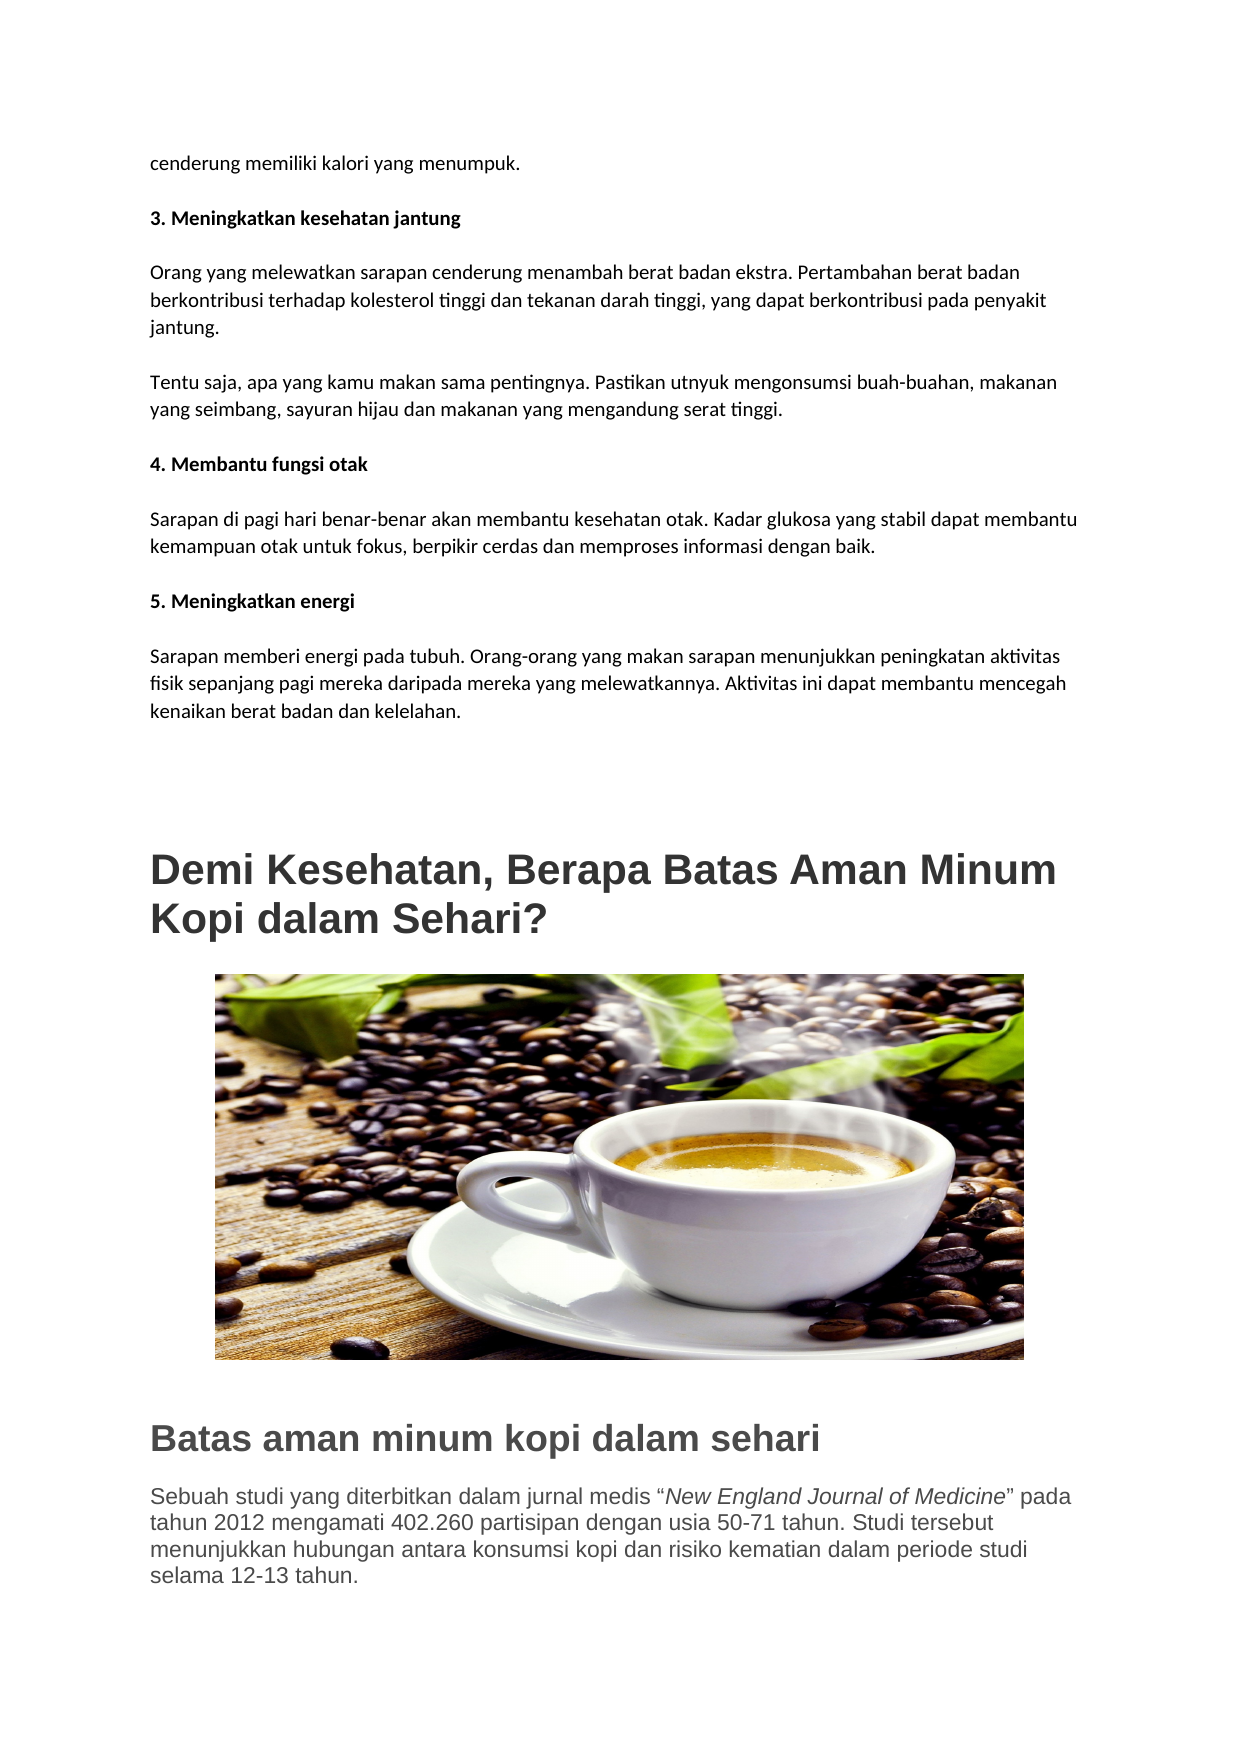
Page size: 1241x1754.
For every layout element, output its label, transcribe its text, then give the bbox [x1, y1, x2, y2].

text Batas aman minum kopi dalam sehari [150, 1416, 1090, 1459]
text Sebuah studi yang diterbitkan dalam jurnal medis “New England Journal of Medicine” pada tahun 2012 mengamati 402.260 partisipan dengan usia 50-71 tahun. Studi tersebut menunjukkan hubungan antara konsumsi kopi dan risiko kematian dalam periode studi selama 12-13 tahun. [150, 1483, 1090, 1588]
picture [215, 974, 1024, 1360]
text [150, 150, 1090, 723]
subtitle Demi Kesehatan, Berapa Batas Aman Minum Kopi dalam Sehari? [150, 845, 1090, 943]
